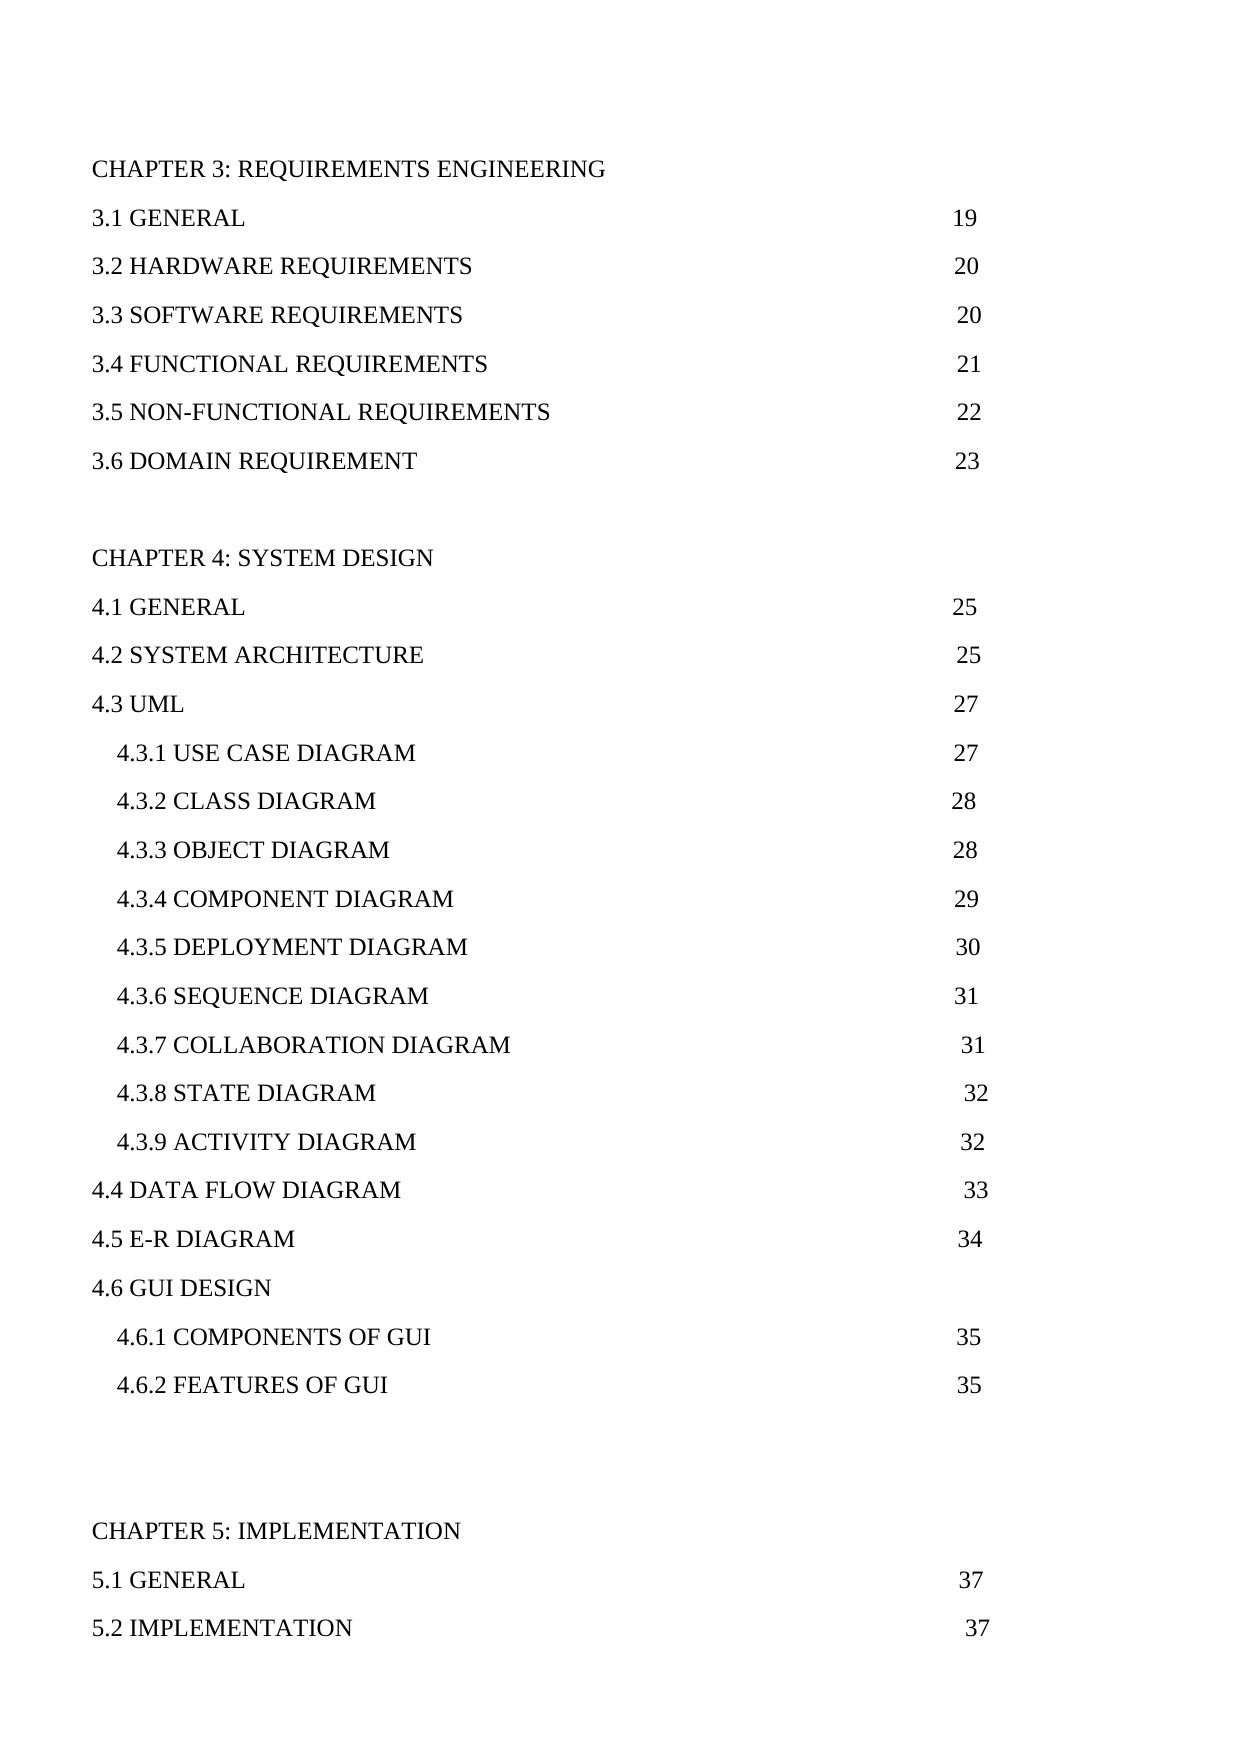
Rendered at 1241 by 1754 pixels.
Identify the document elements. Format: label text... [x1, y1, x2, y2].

text 4.3.5 DEPLOYMENT DIAGRAM 30 [92, 932, 1139, 961]
text 4.3 UML 27 [92, 689, 1139, 718]
text 4.4 DATA FLOW DIAGRAM 33 [92, 1176, 1139, 1204]
text 3.2 HARDWARE REQUIREMENTS 20 [92, 251, 1139, 280]
text 4.3.8 STATE DIAGRAM 32 [92, 1078, 1139, 1107]
text CHAPTER 5: IMPLEMENTATION [92, 1516, 1139, 1545]
text 4.6.2 FEATURES OF GUI 35 [92, 1370, 1139, 1399]
text 4.6.1 COMPONENTS OF GUI 35 [92, 1322, 1139, 1350]
text 4.3.6 SEQUENCE DIAGRAM 31 [92, 981, 1139, 1010]
text 4.3.1 USE CASE DIAGRAM 27 [92, 738, 1139, 767]
text 4.1 GENERAL 25 [92, 592, 1139, 621]
text 3.5 NON-FUNCTIONAL REQUIREMENTS 22 [92, 397, 1139, 426]
text 3.4 FUNCTIONAL REQUIREMENTS 21 [92, 349, 1139, 377]
text 3.3 SOFTWARE REQUIREMENTS 20 [92, 300, 1139, 329]
text 5.1 GENERAL 37 [92, 1565, 1139, 1593]
text 3.1 GENERAL 19 [92, 203, 1139, 231]
text CHAPTER 4: SYSTEM DESIGN [92, 543, 1139, 572]
text 4.3.7 COLLABORATION DIAGRAM 31 [92, 1030, 1139, 1058]
text 4.5 E-R DIAGRAM 34 [92, 1224, 1139, 1253]
text 4.3.9 ACTIVITY DIAGRAM 32 [92, 1127, 1139, 1156]
text 4.3.2 CLASS DIAGRAM 28 [92, 786, 1139, 815]
text 4.3.4 COMPONENT DIAGRAM 29 [92, 884, 1139, 912]
text 4.3.3 OBJECT DIAGRAM 28 [92, 835, 1139, 864]
text 4.2 SYSTEM ARCHITECTURE 25 [92, 641, 1139, 669]
text 3.6 DOMAIN REQUIREMENT 23 [92, 446, 1139, 475]
text 5.2 IMPLEMENTATION 37 [92, 1613, 1139, 1642]
text CHAPTER 3: REQUIREMENTS ENGINEERING [92, 154, 1139, 183]
text 4.6 GUI DESIGN [92, 1273, 1139, 1302]
